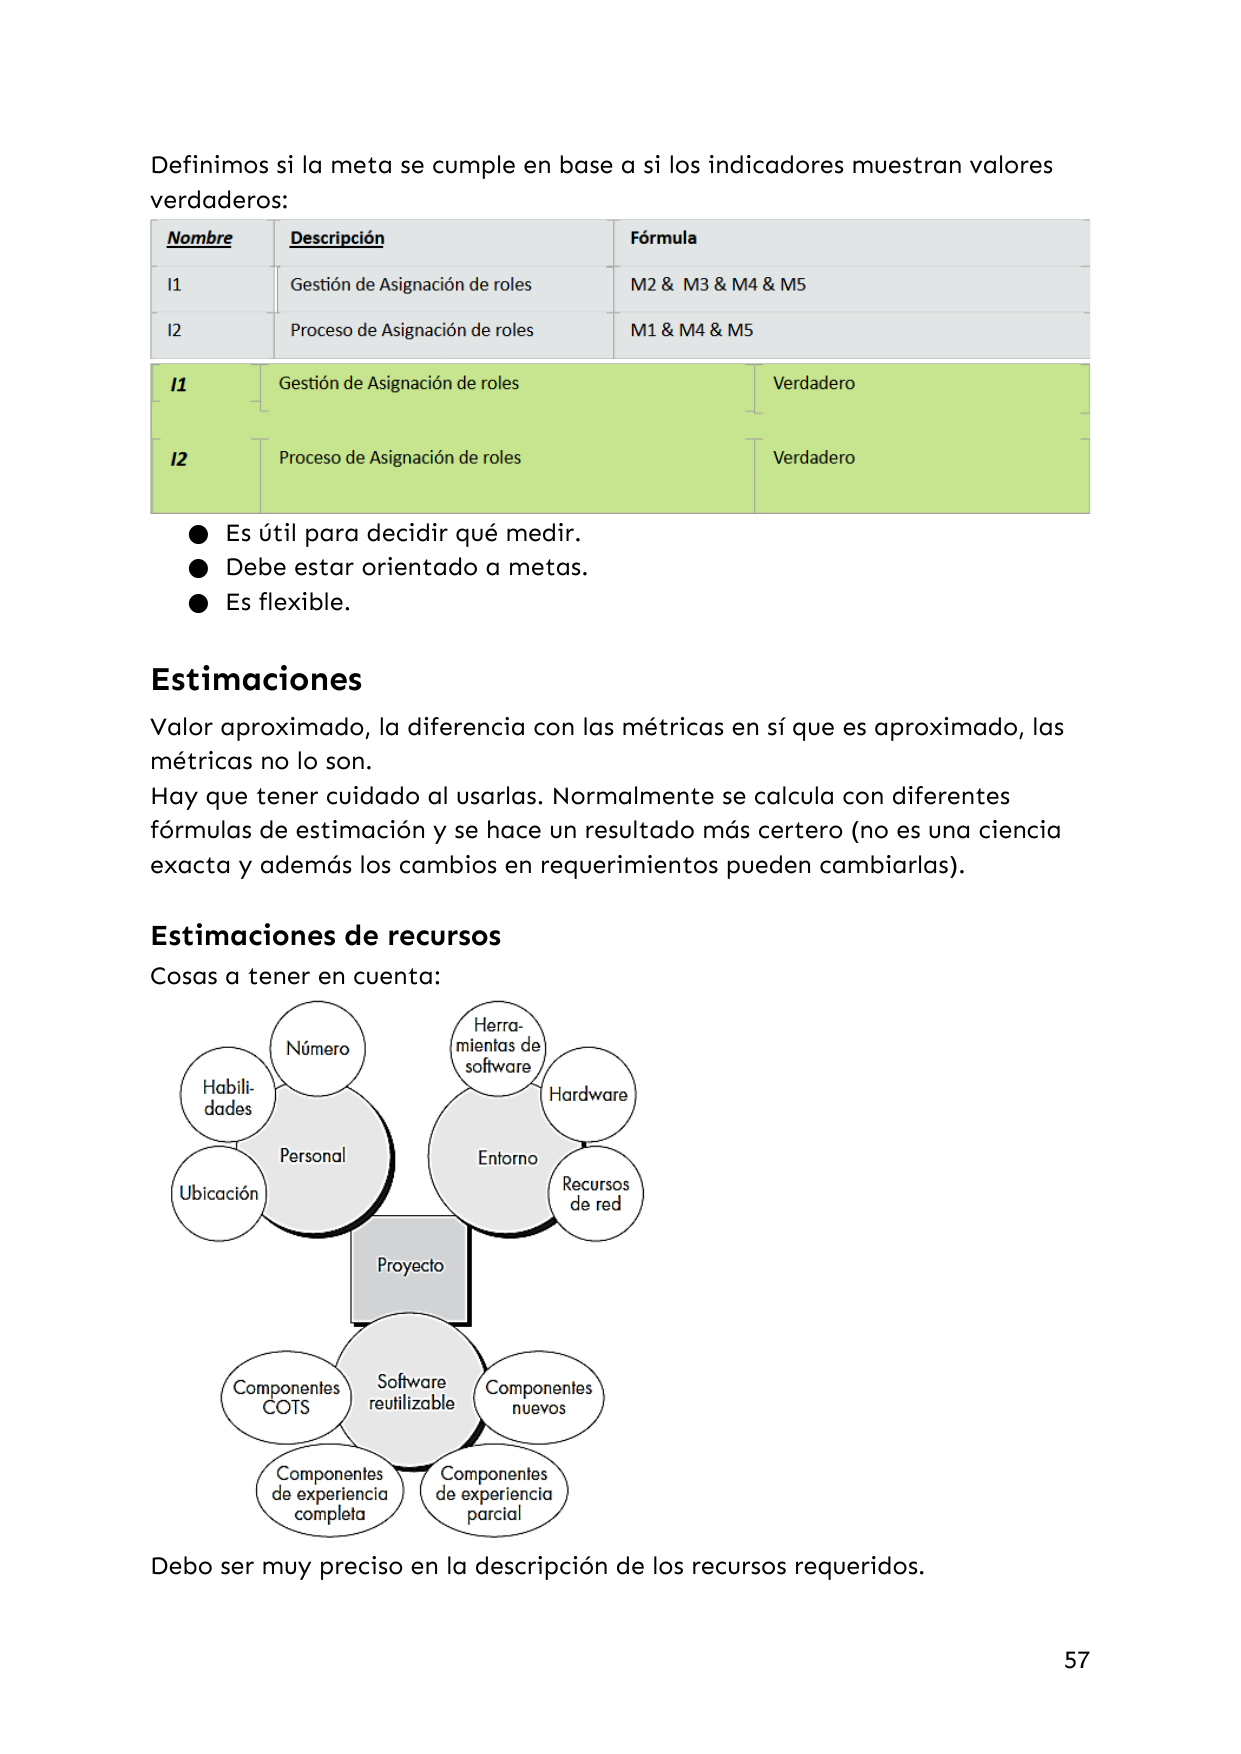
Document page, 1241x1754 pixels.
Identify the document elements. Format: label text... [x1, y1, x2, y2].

picture [150, 219, 1091, 359]
text Definimos si la meta se cumple en base a si los indicadores muestran valores verdaderos: [150, 150, 1090, 219]
subtitle Estimaciones [150, 659, 1090, 699]
list Es útil para decidir qué medir. [187, 518, 1090, 548]
list Debe estar orientado a metas. [187, 552, 1090, 582]
text Debo ser muy preciso en la descripción de los recursos requeridos. [150, 1551, 1090, 1581]
text Cosas a tener en cuenta: [150, 961, 1090, 991]
list Es flexible. [187, 587, 1090, 617]
picture [150, 363, 1091, 514]
picture [150, 995, 663, 1546]
text Valor aproximado, la diferencia con las métricas en sí que es aproximado, las métricas no lo son. [150, 712, 1090, 776]
text Hay que tener cuidado al usarlas. Normalmente se calcula con diferentes fórmulas de estimación y se hace un resultado más certero (no es una ciencia exacta y además los cambios en requerimientos pueden cambiarlas). [150, 781, 1090, 880]
subtitle Estimaciones de recursos [150, 918, 1090, 953]
